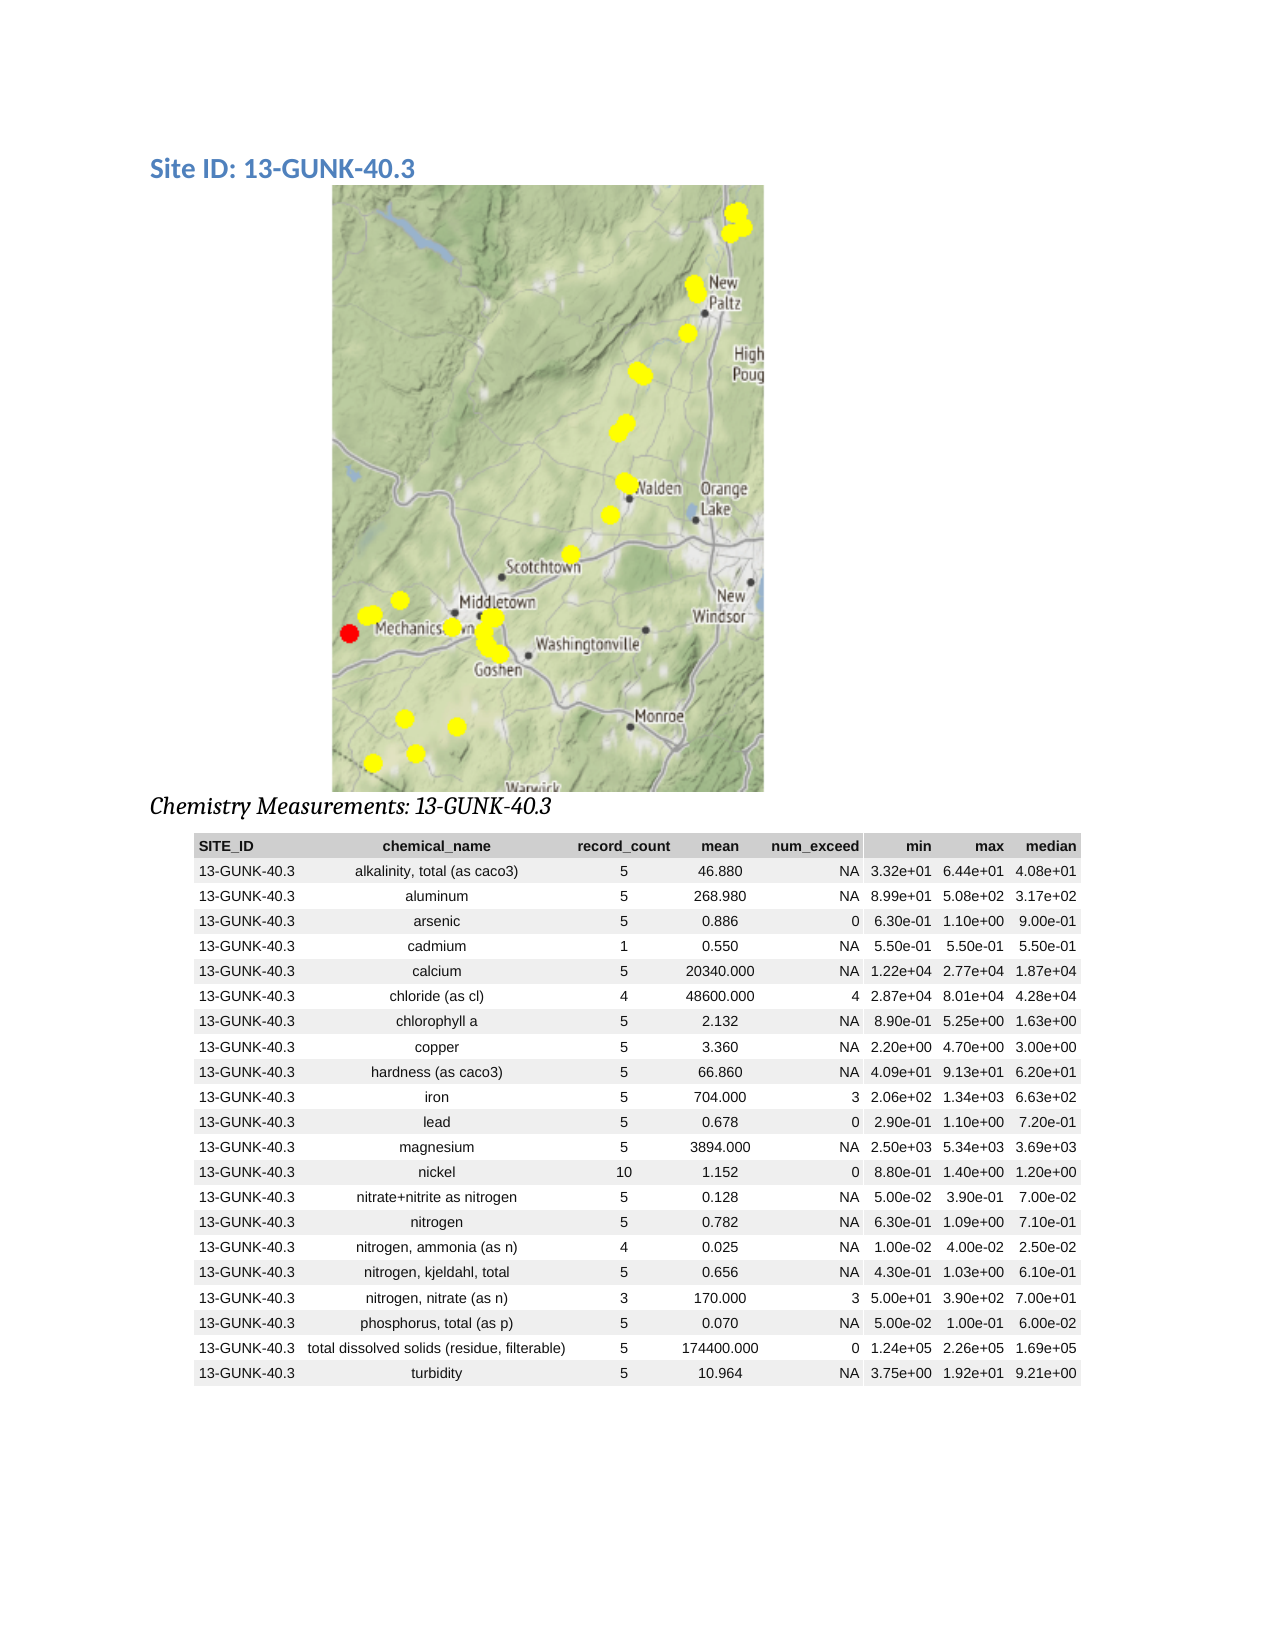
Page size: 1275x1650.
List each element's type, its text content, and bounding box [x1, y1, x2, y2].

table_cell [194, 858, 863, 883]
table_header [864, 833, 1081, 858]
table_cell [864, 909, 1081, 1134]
picture [168, 185, 927, 792]
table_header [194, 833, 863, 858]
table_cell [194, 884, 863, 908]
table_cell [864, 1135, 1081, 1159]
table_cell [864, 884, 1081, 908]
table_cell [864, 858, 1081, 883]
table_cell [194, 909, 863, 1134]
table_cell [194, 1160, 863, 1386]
text Chemistry Measurements: 13-GUNK-40.3 [150, 792, 1125, 821]
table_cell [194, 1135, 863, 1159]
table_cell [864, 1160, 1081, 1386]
